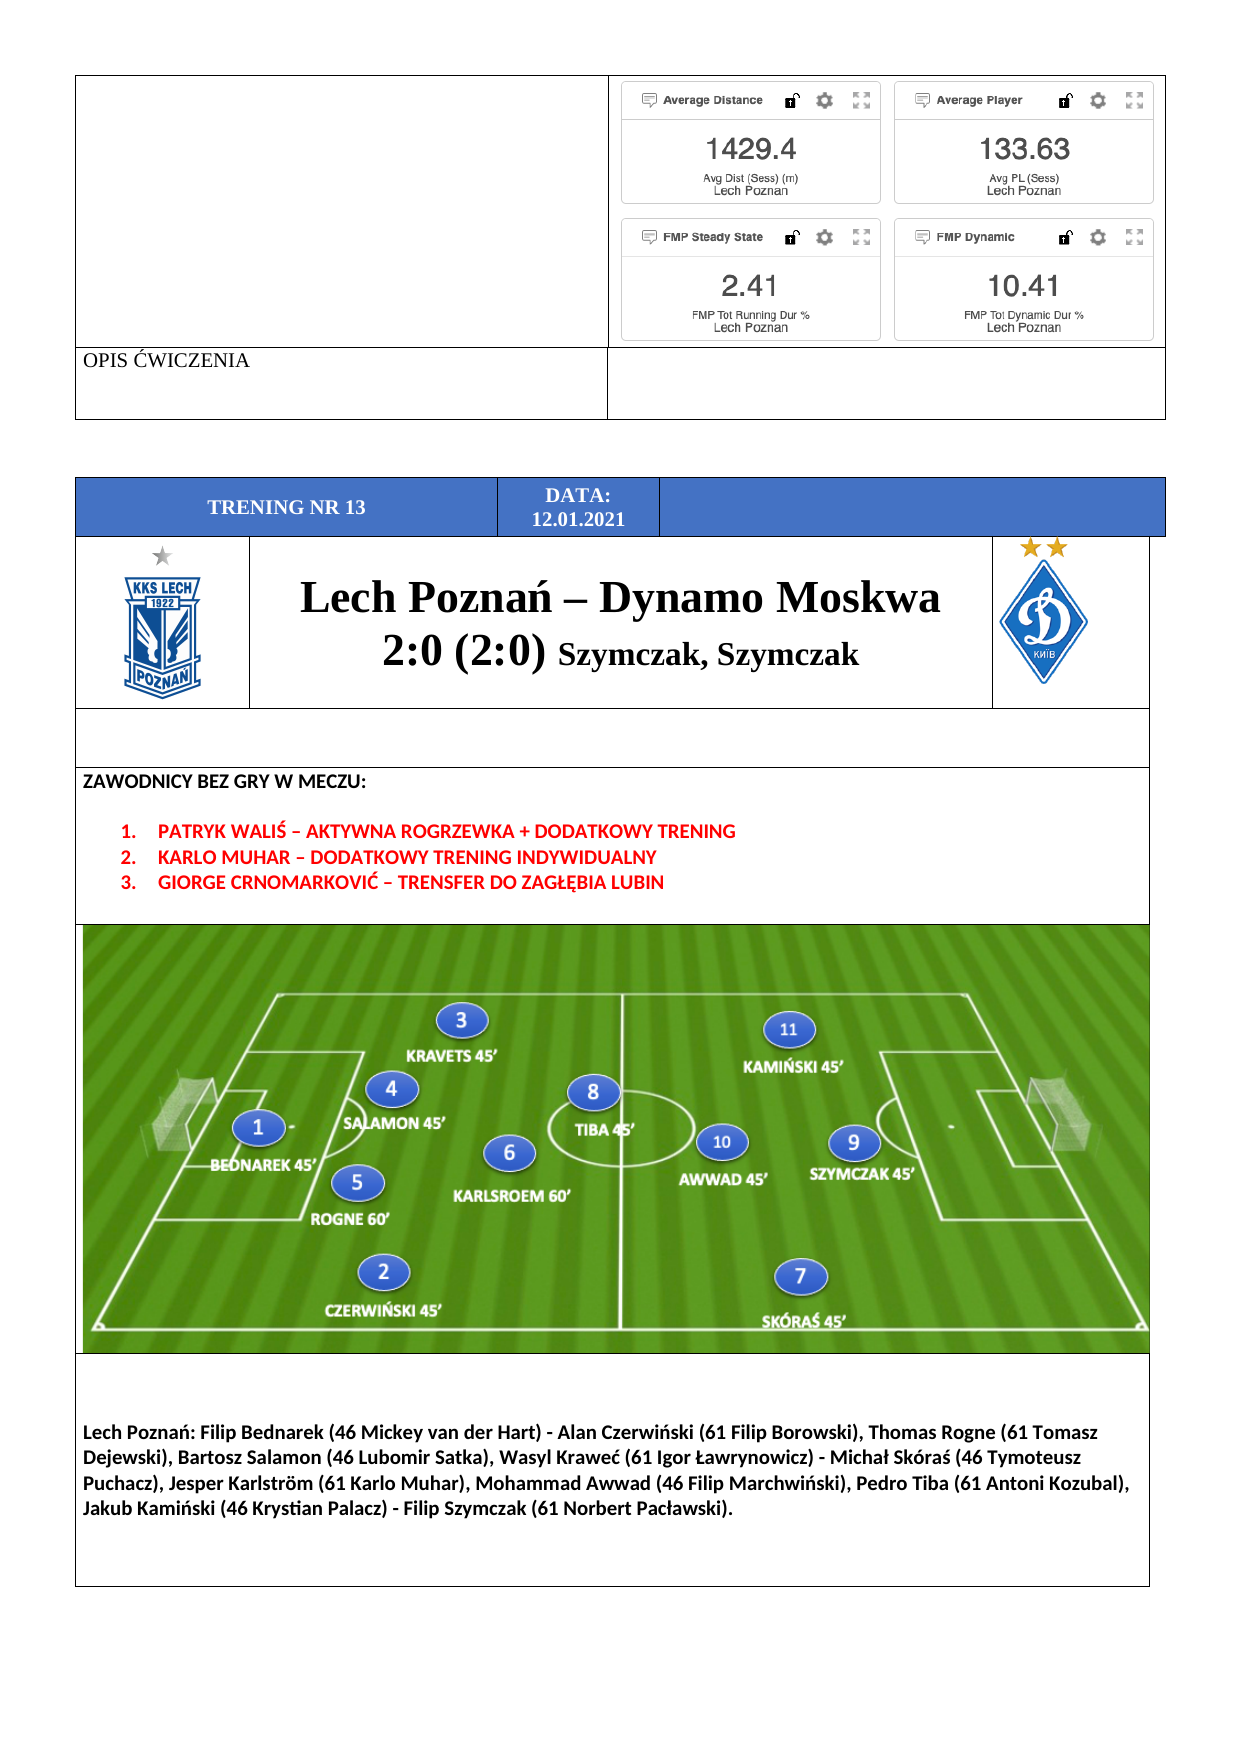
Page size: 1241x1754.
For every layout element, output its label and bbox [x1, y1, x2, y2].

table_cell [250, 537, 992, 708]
picture [123, 545, 202, 700]
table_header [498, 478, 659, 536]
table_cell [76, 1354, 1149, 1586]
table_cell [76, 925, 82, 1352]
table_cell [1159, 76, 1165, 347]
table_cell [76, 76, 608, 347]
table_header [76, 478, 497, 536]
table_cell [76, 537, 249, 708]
picture [999, 536, 1088, 684]
picture [616, 76, 1159, 347]
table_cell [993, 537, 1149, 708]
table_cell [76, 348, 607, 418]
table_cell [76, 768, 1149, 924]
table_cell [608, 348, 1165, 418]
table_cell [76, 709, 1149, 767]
picture [82, 925, 1150, 1353]
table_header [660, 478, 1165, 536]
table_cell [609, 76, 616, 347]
